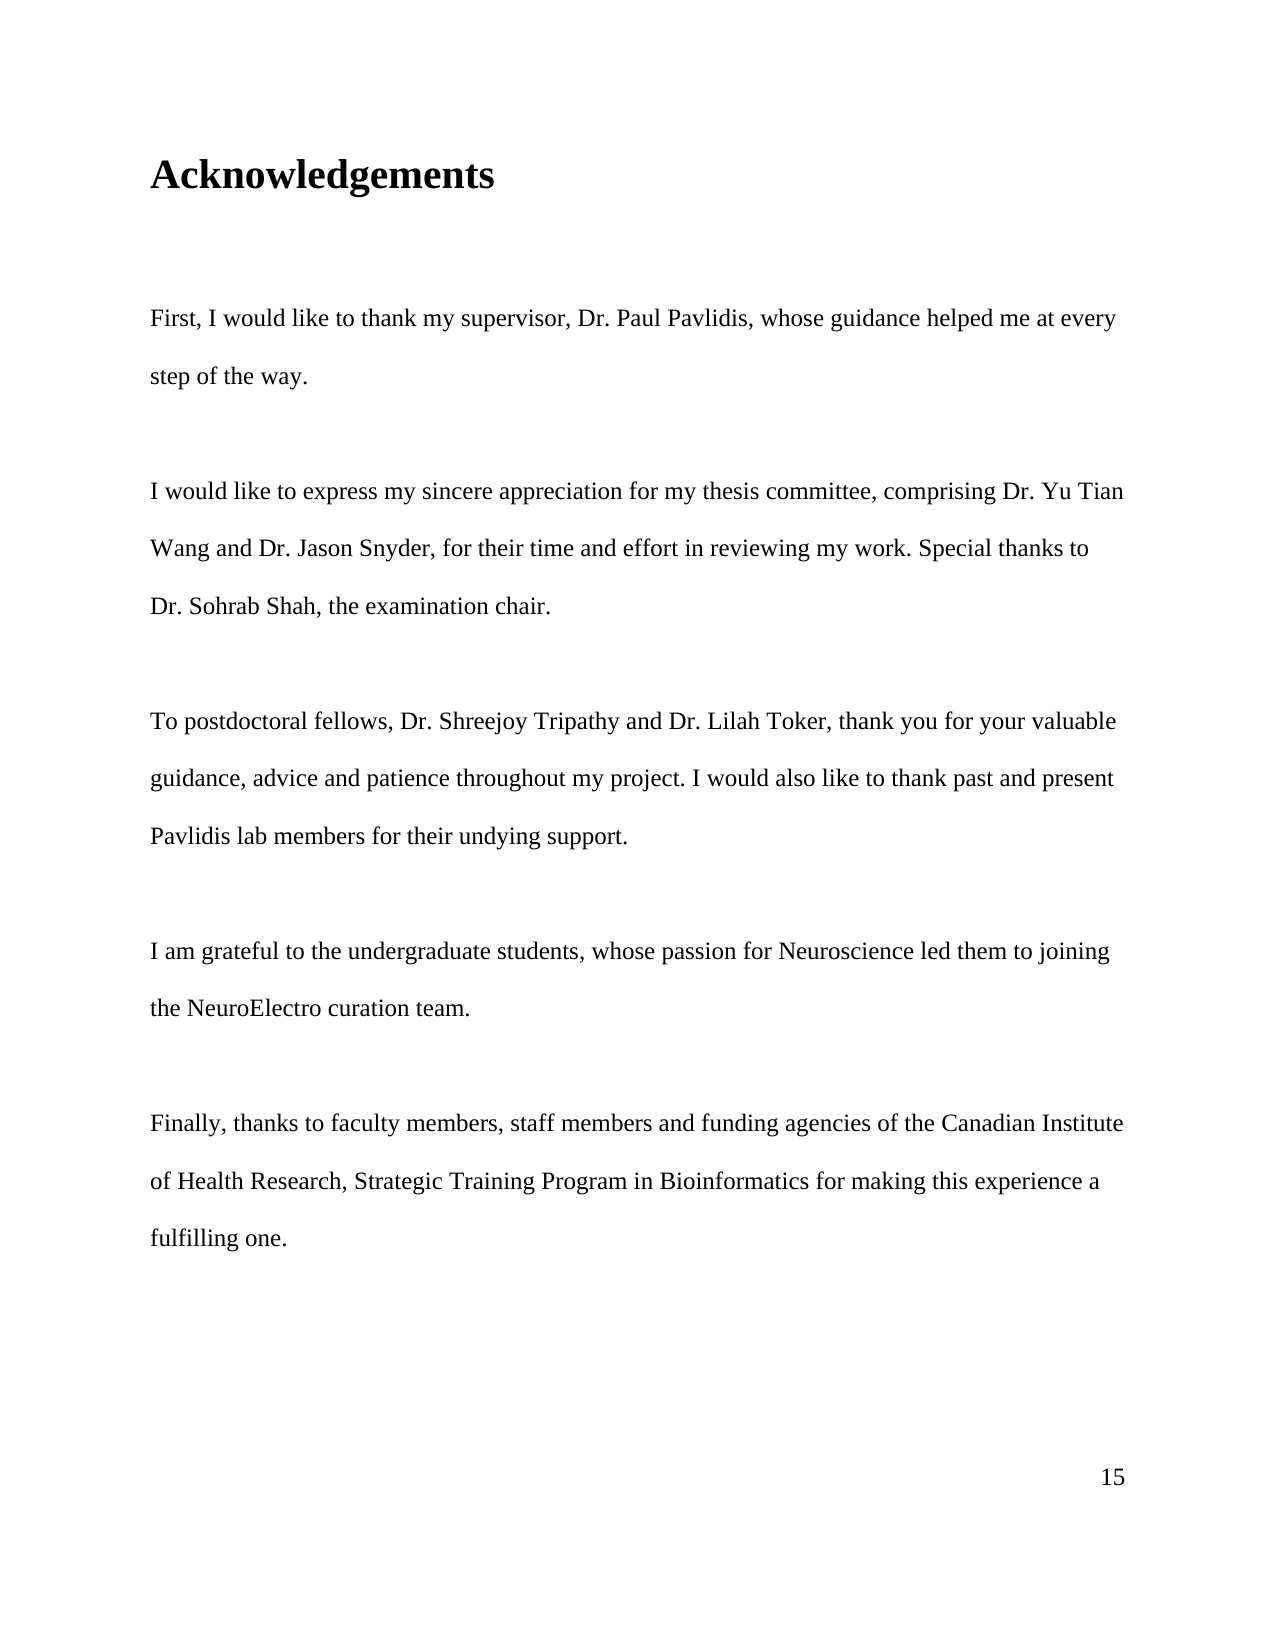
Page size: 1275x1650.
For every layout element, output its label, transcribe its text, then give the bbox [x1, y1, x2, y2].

text First, I would like to thank my supervisor, Dr. Paul Pavlidis, whose guidance helped me at every step of the way. [150, 303, 1125, 389]
text I would like to express my sincere appreciation for my thesis committee, comprising Dr. Yu Tian Wang and Dr. Jason Snyder, for their time and effort in reviewing my work. Special thanks to Dr. Sohrab Shah, the examination chair. [150, 476, 1125, 619]
text Finally, thanks to faculty members, staff members and funding agencies of the Canadian Institute of Health Research, Strategic Training Program in Bioinformatics for making this experience a fulfilling one. [150, 1108, 1125, 1252]
subtitle Acknowledgements [150, 150, 1125, 198]
text To postdoctoral fellows, Dr. Shreejoy Tripathy and Dr. Lilah Toker, thank you for your valuable guidance, advice and patience throughout my project. I would also like to thank past and present Pavlidis lab members for their undying support. [150, 706, 1125, 849]
text I am grateful to the undergraduate students, whose passion for Neuroscience led them to joining the NeuroElectro curation team. [150, 936, 1125, 1022]
